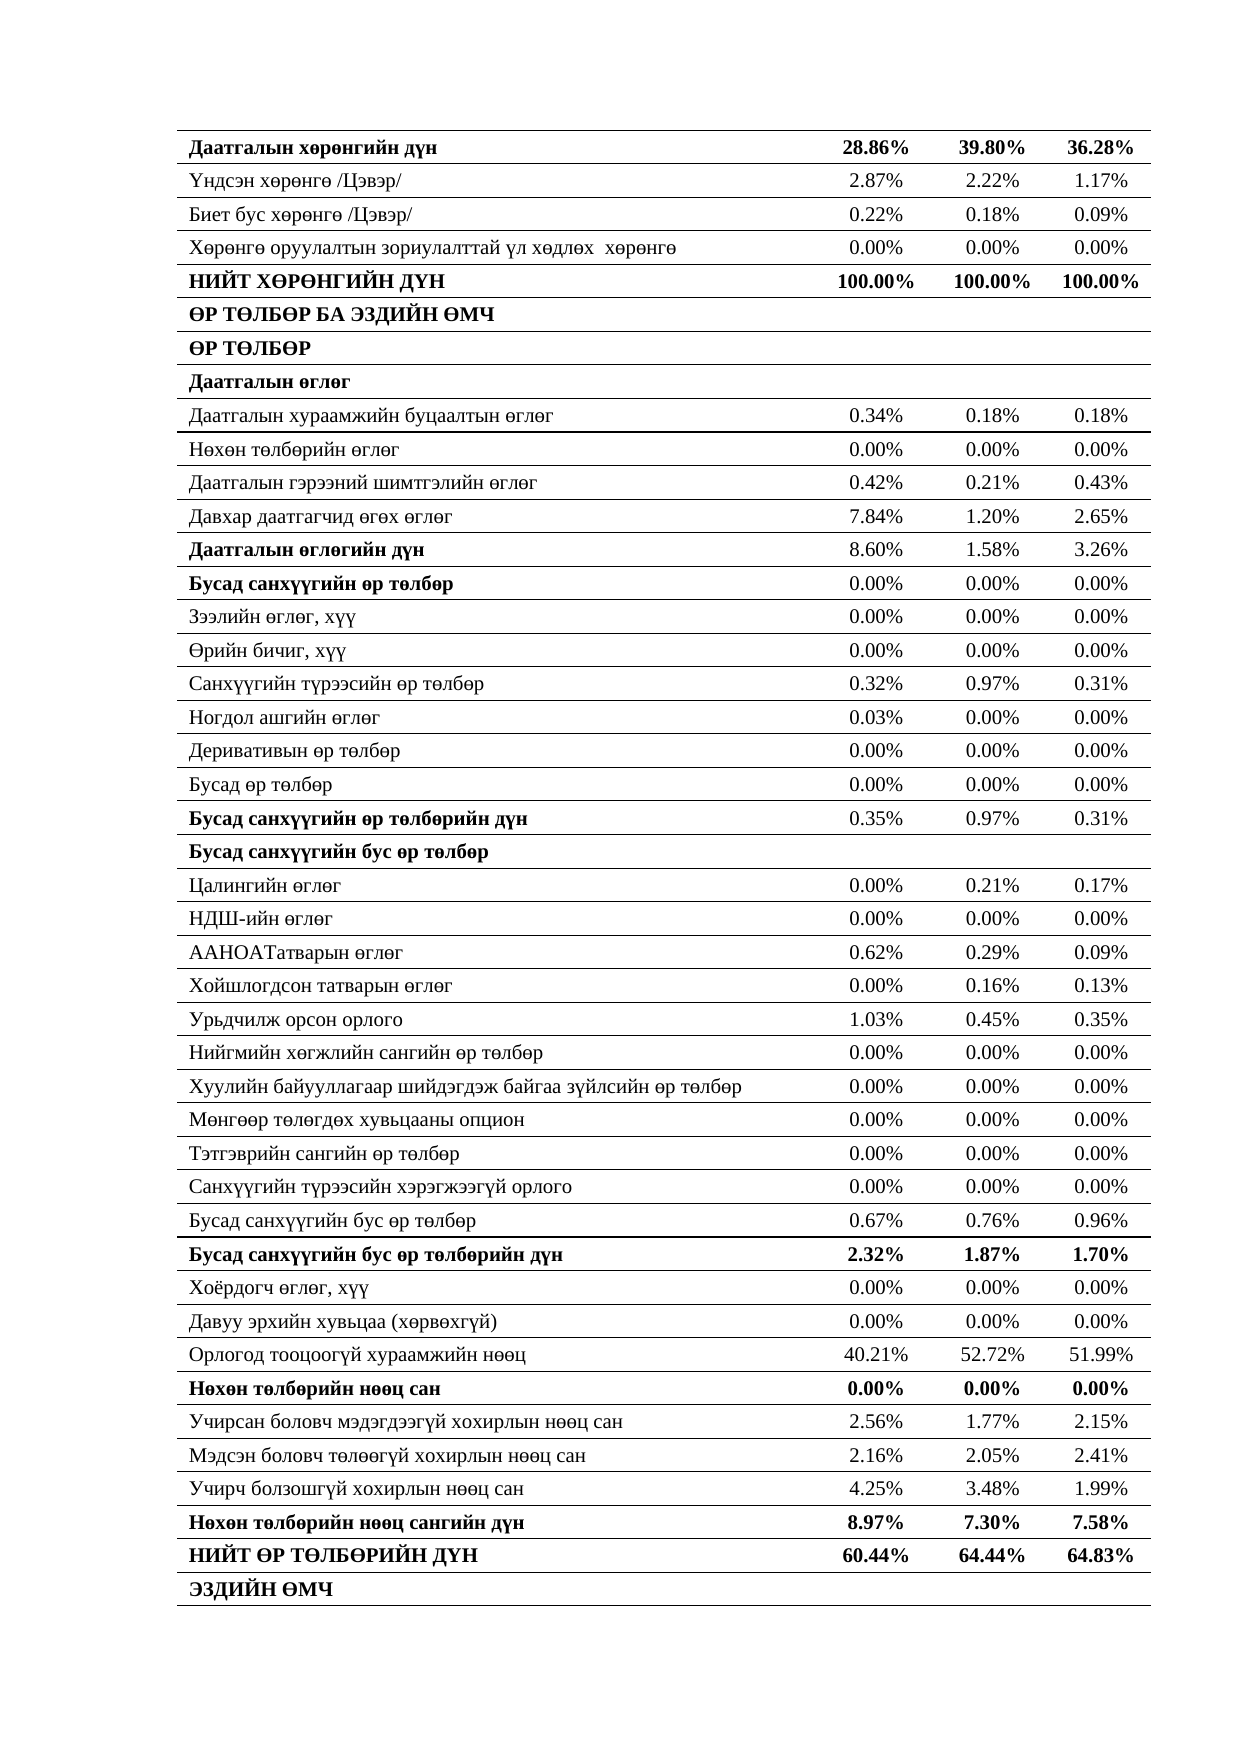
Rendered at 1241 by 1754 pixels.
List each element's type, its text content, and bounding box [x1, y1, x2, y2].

table_cell Бусад санхүүгийн бус өр төлбөрийн дүн [177, 1238, 818, 1270]
table_cell 1.17% [1051, 164, 1151, 197]
table_cell 0.00% [934, 567, 1051, 599]
table_cell [818, 1573, 934, 1605]
table_cell Даатгалын хураамжийн буцаалтын өглөг [177, 399, 818, 431]
table_cell НИЙТ ӨР ТӨЛБӨРИЙН ДҮН [177, 1539, 818, 1572]
table_cell 28.86% [818, 131, 934, 163]
table_cell 0.00% [818, 634, 934, 666]
table_cell Нөхөн төлбөрийн өглөг [177, 433, 818, 465]
table_cell Мэдсэн боловч төлөөгүй хохирлын нөөц сан [177, 1439, 818, 1471]
table_cell 0.00% [1051, 600, 1151, 633]
table_cell 0.00% [818, 1070, 934, 1102]
table_cell [1051, 835, 1151, 867]
table_cell 0.97% [934, 801, 1051, 834]
table_cell Зээлийн өглөг, хүү [177, 600, 818, 633]
table_cell [1051, 365, 1151, 398]
table_cell 0.00% [1051, 1036, 1151, 1069]
table_cell 0.00% [1051, 634, 1151, 666]
table_cell 0.00% [934, 1036, 1051, 1069]
table_cell Бусад санхүүгийн өр төлбөр [177, 567, 818, 599]
table_cell 0.00% [818, 869, 934, 901]
table_cell 8.60% [818, 533, 934, 566]
table_cell 2.87% [818, 164, 934, 197]
table_cell Учирч болзошгүй хохирлын нөөц сан [177, 1472, 818, 1505]
table_cell 64.83% [1051, 1539, 1151, 1572]
table_cell [818, 835, 934, 867]
table_cell 0.42% [818, 466, 934, 498]
table_cell Хойшлогдсон татварын өглөг [177, 969, 818, 1002]
table_cell 0.45% [934, 1003, 1051, 1035]
table_cell 2.65% [1051, 500, 1151, 532]
table_cell 7.58% [1051, 1506, 1151, 1538]
table_cell Санхүүгийн түрээсийн хэрэгжээгүй орлого [177, 1170, 818, 1203]
table_cell 2.05% [934, 1439, 1051, 1471]
table_cell Тэтгэврийн сангийн өр төлбөр [177, 1137, 818, 1169]
table_cell 0.00% [818, 768, 934, 800]
table_cell Даатгалын өглөг [177, 365, 818, 398]
table_cell Мөнгөөр төлөгдөх хувьцааны опцион [177, 1103, 818, 1136]
table_cell 100.00% [818, 265, 934, 297]
table_cell Нөхөн төлбөрийн нөөц сангийн дүн [177, 1506, 818, 1538]
table_cell 1.99% [1051, 1472, 1151, 1505]
table_cell Урьдчилж орсон орлого [177, 1003, 818, 1035]
table_cell 0.00% [934, 1070, 1051, 1102]
table_cell Нөхөн төлбөрийн нөөц сан [177, 1372, 818, 1404]
table_cell 0.00% [934, 231, 1051, 264]
table_cell Давуу эрхийн хувьцаа (хөрвөхгүй) [177, 1305, 818, 1337]
table_cell Даатгалын гэрээний шимтгэлийн өглөг [177, 466, 818, 498]
table_cell 51.99% [1051, 1338, 1151, 1371]
table_cell ӨР ТӨЛБӨР БА ЭЗДИЙН ӨМЧ [177, 298, 818, 331]
table_cell 0.00% [1051, 734, 1151, 767]
table_cell [818, 332, 934, 364]
table_cell Бусад санхүүгийн өр төлбөрийн дүн [177, 801, 818, 834]
table_cell 0.00% [934, 1103, 1051, 1136]
table_cell 0.00% [818, 1103, 934, 1136]
table_cell 0.00% [934, 734, 1051, 767]
table_cell 0.00% [1051, 433, 1151, 465]
table_cell 0.00% [818, 734, 934, 767]
table_cell 0.18% [934, 198, 1051, 230]
table_cell Нийгмийн хөгжлийн сангийн өр төлбөр [177, 1036, 818, 1069]
table_cell 0.96% [1051, 1204, 1151, 1236]
table_cell 40.21% [818, 1338, 934, 1371]
table_cell [934, 365, 1051, 398]
table_cell 0.31% [1051, 667, 1151, 700]
table_cell 0.00% [818, 1271, 934, 1303]
table_cell 0.62% [818, 936, 934, 968]
table_cell 0.00% [1051, 567, 1151, 599]
table_cell 3.48% [934, 1472, 1051, 1505]
table_cell 0.00% [1051, 1070, 1151, 1102]
table_cell 7.30% [934, 1506, 1051, 1538]
table_cell Бусад өр төлбөр [177, 768, 818, 800]
table_cell Даатгалын өглөгийн дүн [177, 533, 818, 566]
table_cell 0.00% [934, 902, 1051, 934]
table_cell Хөрөнгө оруулалтын зориулалттай үл хөдлөх хөрөнгө [177, 231, 818, 264]
table_cell 0.35% [818, 801, 934, 834]
table_cell 0.00% [934, 634, 1051, 666]
table_cell 0.00% [934, 600, 1051, 633]
table_cell 0.34% [818, 399, 934, 431]
table_cell Өрийн бичиг, хүү [177, 634, 818, 666]
table_cell 0.43% [1051, 466, 1151, 498]
table_cell ААНОАТатварын өглөг [177, 936, 818, 968]
table_cell ӨР ТӨЛБӨР [177, 332, 818, 364]
table_cell 0.32% [818, 667, 934, 700]
table_cell 0.22% [818, 198, 934, 230]
table_cell 0.00% [1051, 1271, 1151, 1303]
table_cell 2.15% [1051, 1405, 1151, 1438]
table_cell 0.00% [818, 902, 934, 934]
table_cell Орлогод тооцоогүй хураамжийн нөөц [177, 1338, 818, 1371]
table_cell 0.00% [818, 231, 934, 264]
table_cell Деривативын өр төлбөр [177, 734, 818, 767]
table_cell 1.87% [934, 1238, 1051, 1270]
table_cell [1051, 332, 1151, 364]
table_cell 52.72% [934, 1338, 1051, 1371]
table_cell НИЙТ ХӨРӨНГИЙН ДҮН [177, 265, 818, 297]
table_cell 0.67% [818, 1204, 934, 1236]
table_cell 1.58% [934, 533, 1051, 566]
table_cell 0.00% [1051, 1372, 1151, 1404]
table_cell 0.00% [934, 1305, 1051, 1337]
table_cell 1.20% [934, 500, 1051, 532]
table_cell 0.00% [818, 600, 934, 633]
table_cell 0.09% [1051, 936, 1151, 968]
table_cell Хоёрдогч өглөг, хүү [177, 1271, 818, 1303]
table_cell 1.03% [818, 1003, 934, 1035]
table_cell 0.03% [818, 701, 934, 733]
table_cell [818, 365, 934, 398]
table_cell 0.00% [1051, 1305, 1151, 1337]
table_cell 0.00% [818, 1036, 934, 1069]
table_cell 0.18% [934, 399, 1051, 431]
table_cell [934, 835, 1051, 867]
table_cell [934, 1573, 1051, 1605]
table_cell 3.26% [1051, 533, 1151, 566]
table_cell 0.00% [818, 1305, 934, 1337]
table_cell 8.97% [818, 1506, 934, 1538]
table_cell 0.76% [934, 1204, 1051, 1236]
table_cell 2.41% [1051, 1439, 1151, 1471]
table_cell Үндсэн хөрөнгө /Цэвэр/ [177, 164, 818, 197]
table_cell 0.97% [934, 667, 1051, 700]
table_cell 0.00% [1051, 1170, 1151, 1203]
table_cell 64.44% [934, 1539, 1051, 1572]
table_cell 0.35% [1051, 1003, 1151, 1035]
table_cell Бусад санхүүгийн бус өр төлбөр [177, 1204, 818, 1236]
table_cell 100.00% [1051, 265, 1151, 297]
table_cell НДШ-ийн өглөг [177, 902, 818, 934]
table_cell Даатгалын хөрөнгийн дүн [177, 131, 818, 163]
table_cell ЭЗДИЙН ӨМЧ [177, 1573, 818, 1605]
table_cell 0.00% [934, 1271, 1051, 1303]
table_cell 0.00% [934, 768, 1051, 800]
table_cell 0.00% [934, 433, 1051, 465]
table_cell 0.00% [934, 1137, 1051, 1169]
table_cell [818, 298, 934, 331]
table_cell 0.17% [1051, 869, 1151, 901]
table_cell Хуулийн байууллагаар шийдэгдэж байгаа зүйлсийн өр төлбөр [177, 1070, 818, 1102]
table_cell 2.16% [818, 1439, 934, 1471]
table_cell 2.32% [818, 1238, 934, 1270]
table_cell Давхар даатгагчид өгөх өглөг [177, 500, 818, 532]
table_cell Учирсан боловч мэдэгдээгүй хохирлын нөөц сан [177, 1405, 818, 1438]
table_cell 0.00% [1051, 902, 1151, 934]
table_cell 0.21% [934, 466, 1051, 498]
table_cell 0.00% [818, 1372, 934, 1404]
table_cell 39.80% [934, 131, 1051, 163]
table_cell 0.00% [1051, 768, 1151, 800]
table_cell 0.16% [934, 969, 1051, 1002]
table_cell 0.00% [818, 567, 934, 599]
table_cell 1.77% [934, 1405, 1051, 1438]
table_cell 0.13% [1051, 969, 1151, 1002]
table_cell 2.56% [818, 1405, 934, 1438]
table_cell 60.44% [818, 1539, 934, 1572]
table_cell 0.00% [1051, 231, 1151, 264]
table_cell 100.00% [934, 265, 1051, 297]
table_cell 0.00% [818, 1170, 934, 1203]
table_cell 7.84% [818, 500, 934, 532]
table_cell 0.00% [934, 1372, 1051, 1404]
table_cell [1051, 298, 1151, 331]
table_cell 0.31% [1051, 801, 1151, 834]
table_cell 0.00% [818, 433, 934, 465]
table_cell Ногдол ашгийн өглөг [177, 701, 818, 733]
table_cell 0.00% [934, 1170, 1051, 1203]
table_cell [934, 332, 1051, 364]
table_cell 0.00% [1051, 1103, 1151, 1136]
table_cell 0.00% [1051, 1137, 1151, 1169]
table_cell Биет бус хөрөнгө /Цэвэр/ [177, 198, 818, 230]
table_cell 0.00% [1051, 701, 1151, 733]
table_cell 0.09% [1051, 198, 1151, 230]
table_cell Цалингийн өглөг [177, 869, 818, 901]
table_cell 2.22% [934, 164, 1051, 197]
table_cell [1051, 1573, 1151, 1605]
table_cell 0.00% [818, 1137, 934, 1169]
table_cell 0.21% [934, 869, 1051, 901]
table_cell 1.70% [1051, 1238, 1151, 1270]
table_cell 4.25% [818, 1472, 934, 1505]
table_cell Санхүүгийн түрээсийн өр төлбөр [177, 667, 818, 700]
table_cell 0.18% [1051, 399, 1151, 431]
table_cell [934, 298, 1051, 331]
table_cell 0.00% [818, 969, 934, 1002]
table_cell Бусад санхүүгийн бус өр төлбөр [177, 835, 818, 867]
table_cell 0.29% [934, 936, 1051, 968]
table_cell 36.28% [1051, 131, 1151, 163]
table_cell 0.00% [934, 701, 1051, 733]
